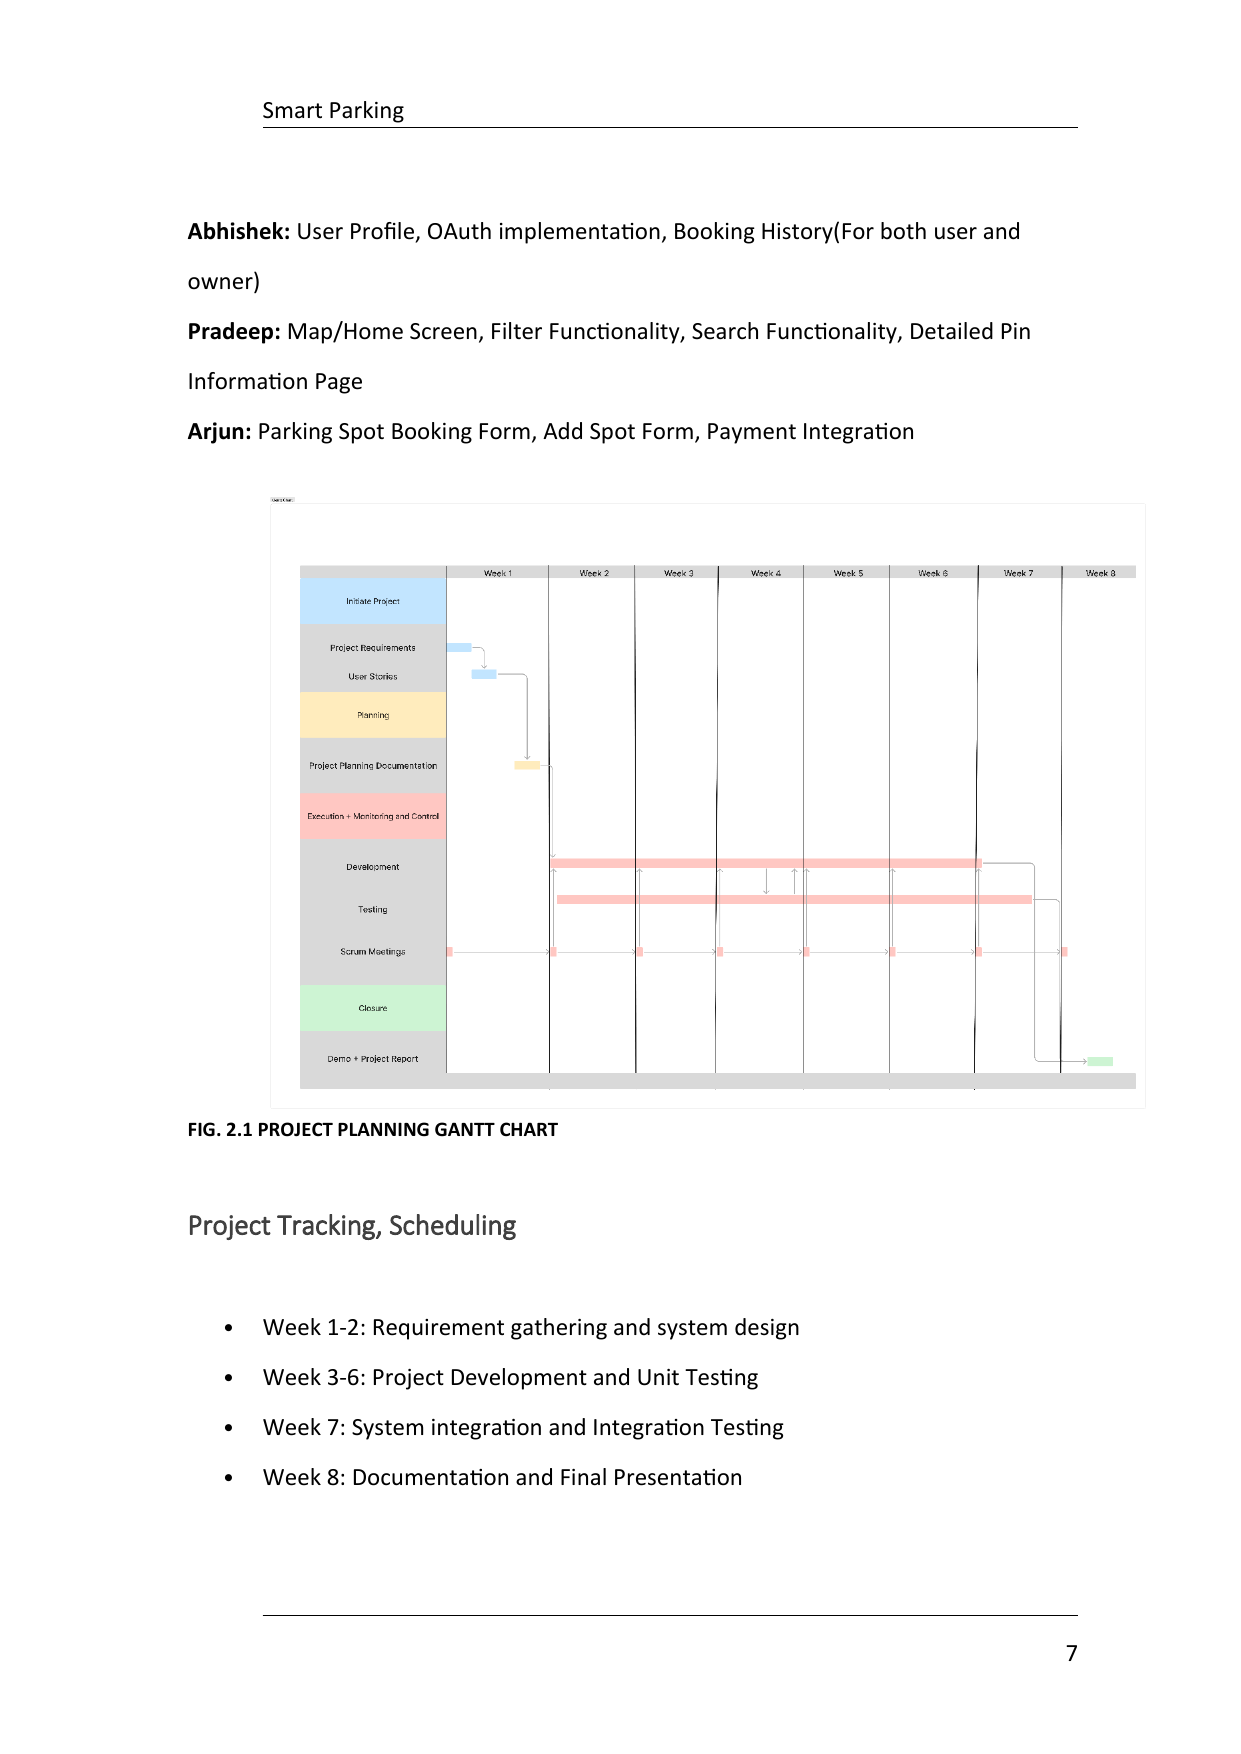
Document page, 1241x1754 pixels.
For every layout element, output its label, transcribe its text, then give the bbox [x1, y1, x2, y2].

text Arjun: Parking Spot Booking Form, Add Spot Form, Payment Integration [187, 395, 1078, 445]
text Pradeep: Map/Home Screen, Filter Functionality, Search Functionality, Detailed Pin Information Page [187, 295, 1078, 395]
list Week 3-6: Project Development and Unit Testing [225, 1342, 1078, 1392]
picture [262, 495, 1154, 1117]
text Abhishek: User Profile, OAuth implementation, Booking History(For both user and owner) [187, 195, 1078, 295]
subtitle Project Tracking, Scheduling [187, 1192, 1078, 1242]
list Week 1-2: Requirement gathering and system design [225, 1292, 1078, 1342]
list Week 7: System integration and Integration Testing [225, 1392, 1078, 1442]
text Fig. 2.1 Project Planning Gantt Chart [187, 1116, 1078, 1142]
list Week 8: Documentation and Final Presentation [225, 1442, 1078, 1492]
